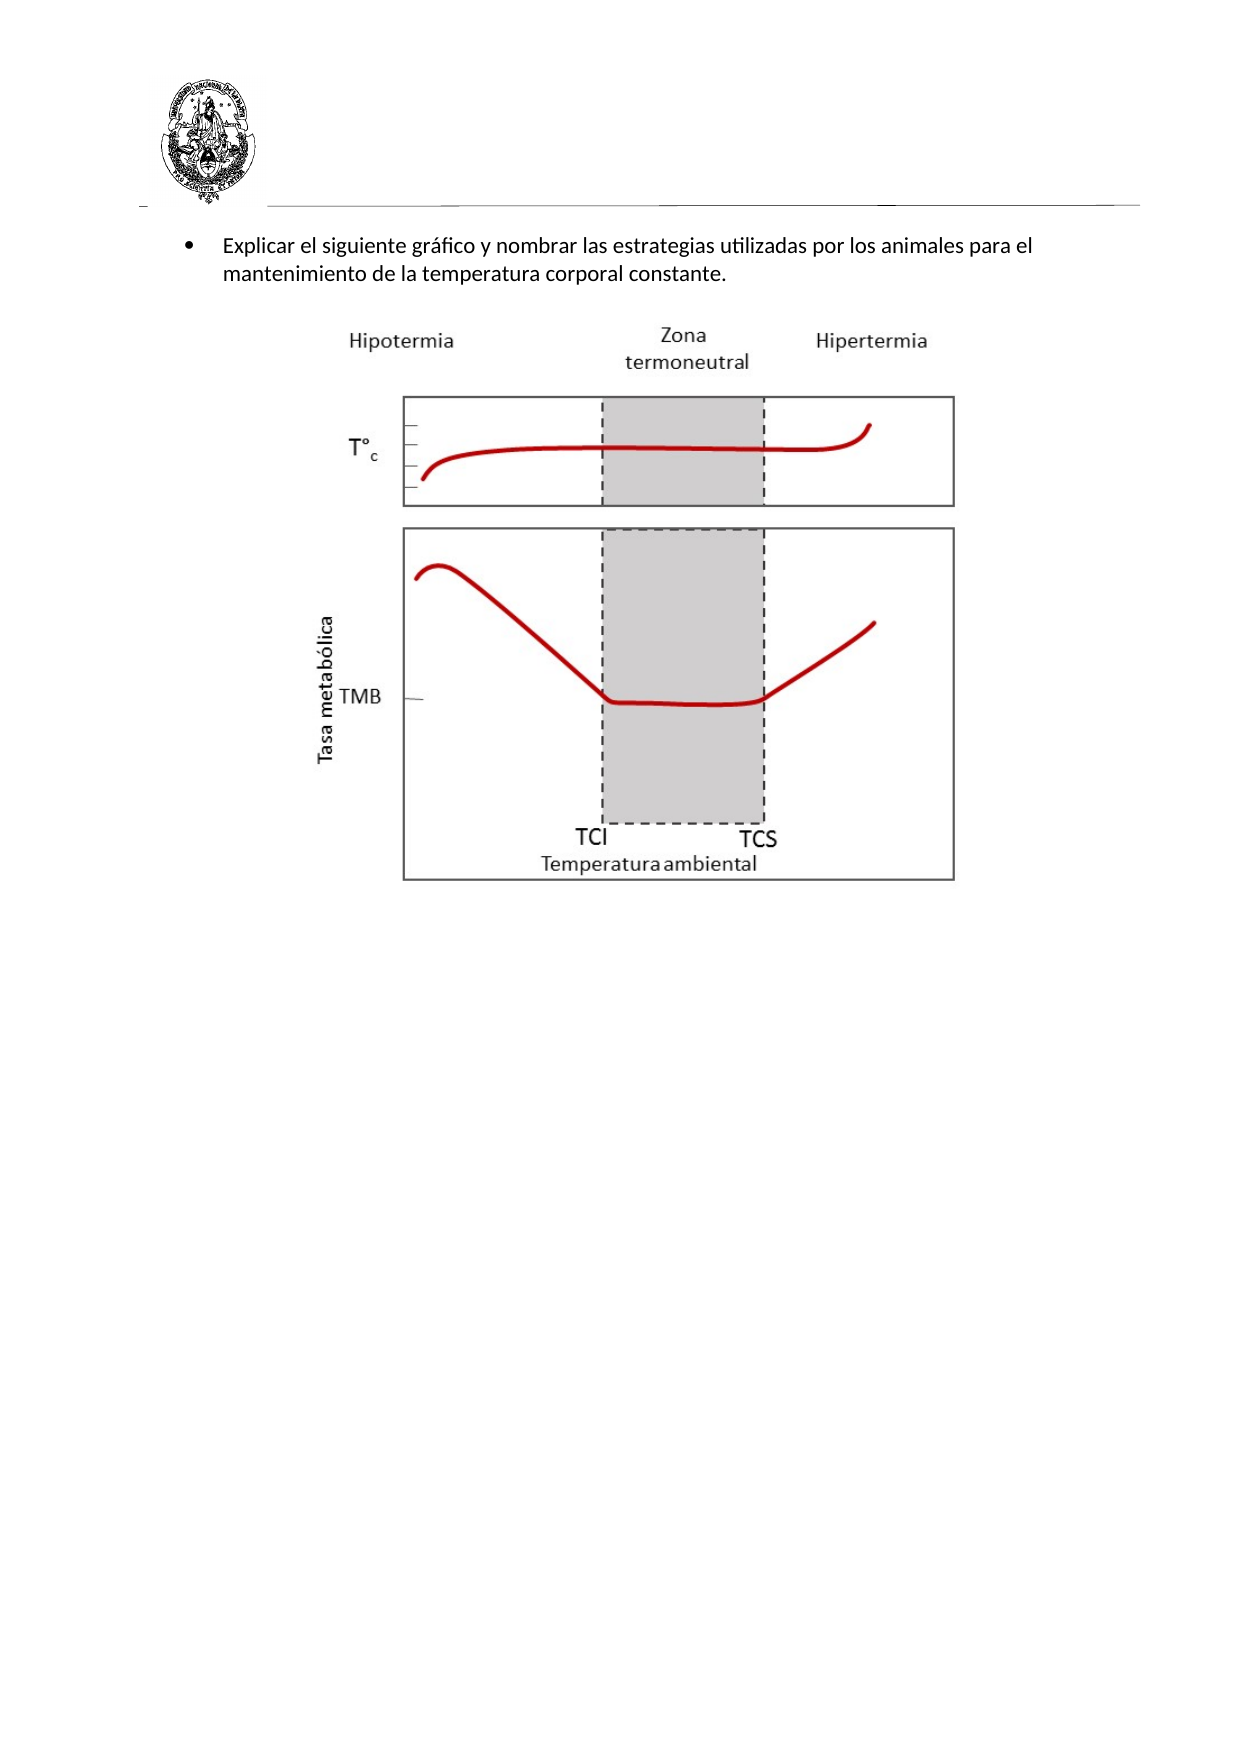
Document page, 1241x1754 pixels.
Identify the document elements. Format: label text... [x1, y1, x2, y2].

picture [147, 75, 268, 207]
list Explicar el siguiente gráfico y nombrar las estrategias utilizadas por los animales para el mantenimiento de la temperatura corporal constante. [185, 231, 1140, 287]
picture [304, 315, 983, 891]
